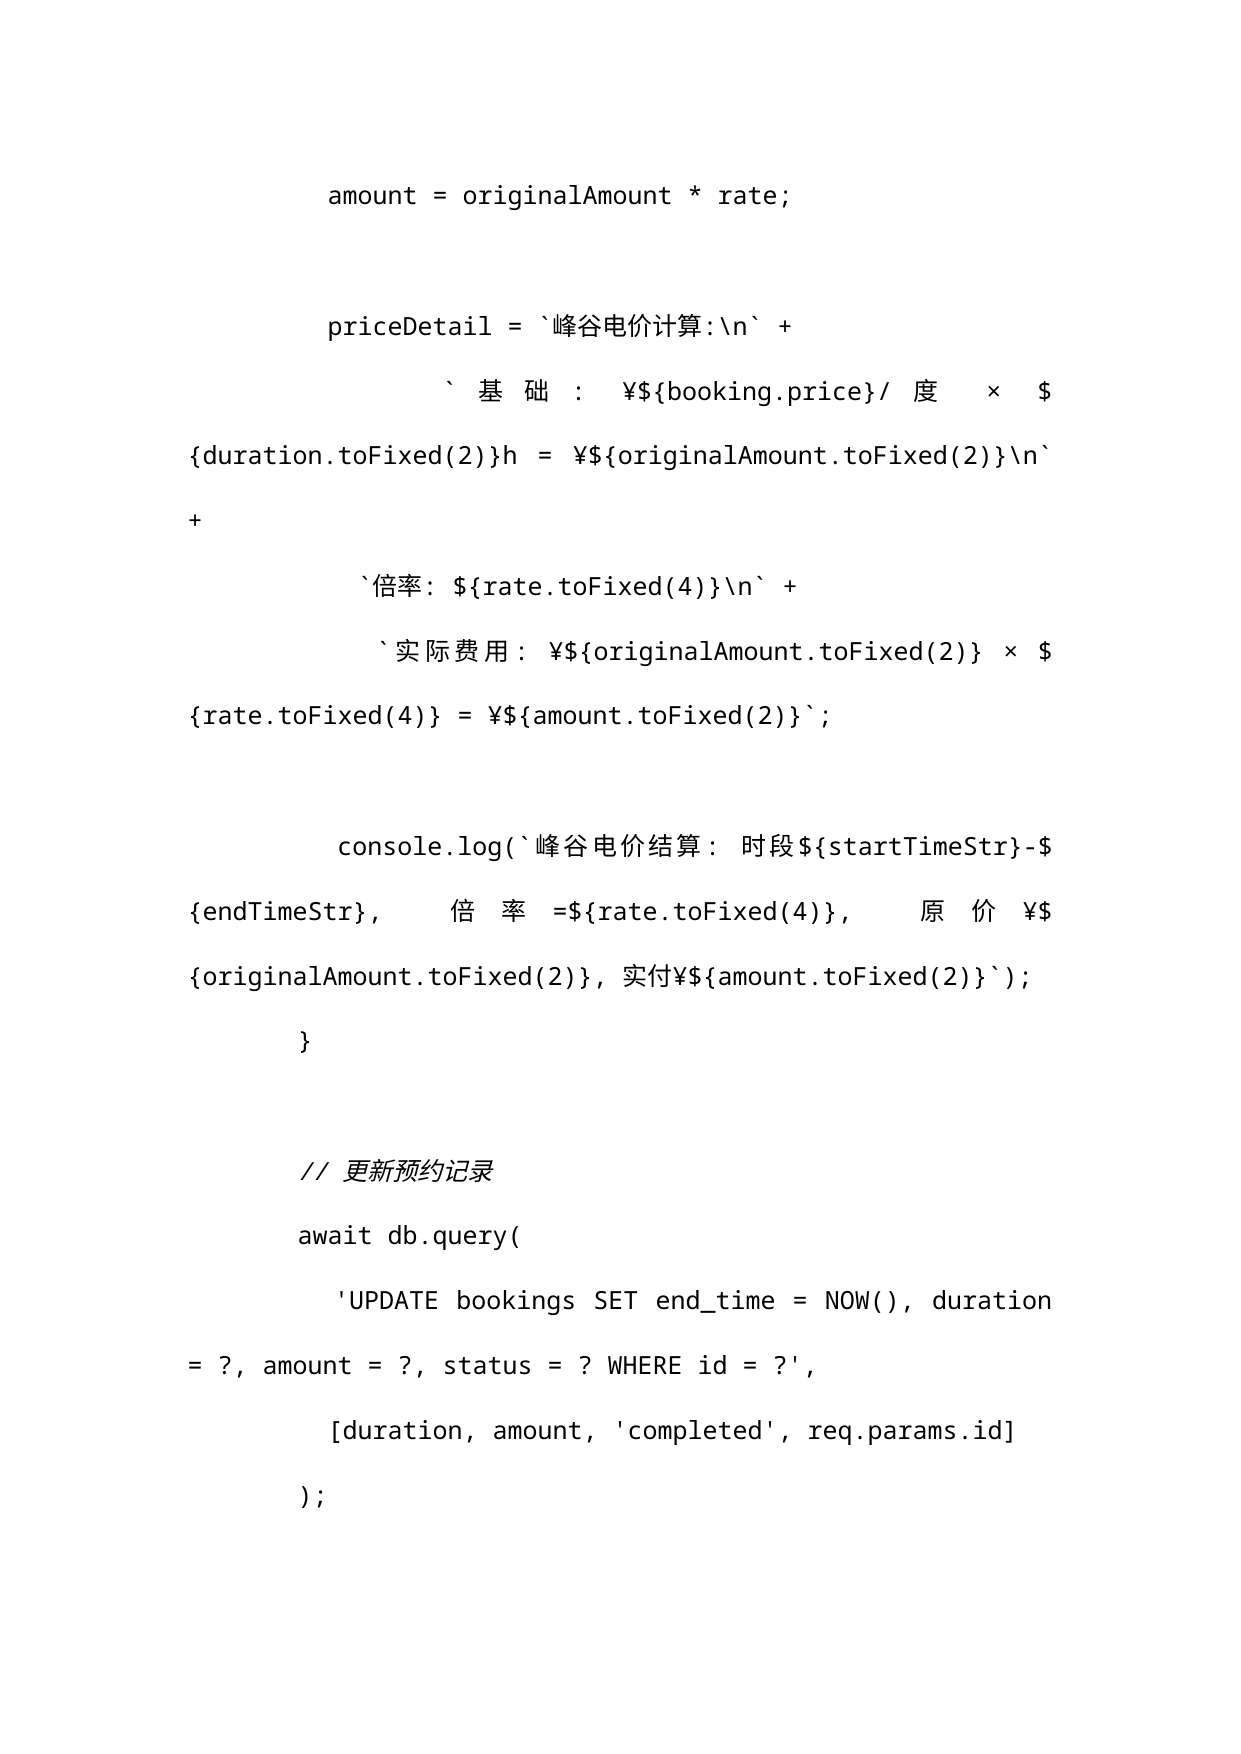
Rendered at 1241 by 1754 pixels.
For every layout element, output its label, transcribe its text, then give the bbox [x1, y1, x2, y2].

text } [187, 1007, 1053, 1072]
text console.log(`峰谷电价结算: 时段${startTimeStr}-${endTimeStr}, 倍率=${rate.toFixed(4)}, 原价¥${originalAmount.toFixed(2)}, 实付¥${amount.toFixed(2)}`); [187, 812, 1053, 1007]
text `基础: ¥${booking.price}/度 × ${duration.toFixed(2)}h = ¥${originalAmount.toFixed(2)}\n` + [187, 357, 1053, 552]
text amount = originalAmount * rate; [187, 162, 1053, 227]
text // 更新预约记录 [187, 1137, 1053, 1202]
text `倍率: ${rate.toFixed(4)}\n` + [187, 552, 1053, 617]
text priceDetail = `峰谷电价计算:\n` + [187, 292, 1053, 357]
text `实际费用: ¥${originalAmount.toFixed(2)} × ${rate.toFixed(4)} = ¥${amount.toFixed(2)}`; [187, 617, 1053, 747]
text [duration, amount, 'completed', req.params.id] [187, 1397, 1053, 1462]
text await db.query( [187, 1202, 1053, 1267]
text ); [187, 1462, 1053, 1527]
text 'UPDATE bookings SET end_time = NOW(), duration = ?, amount = ?, status = ? WHERE id = ?', [187, 1267, 1053, 1397]
